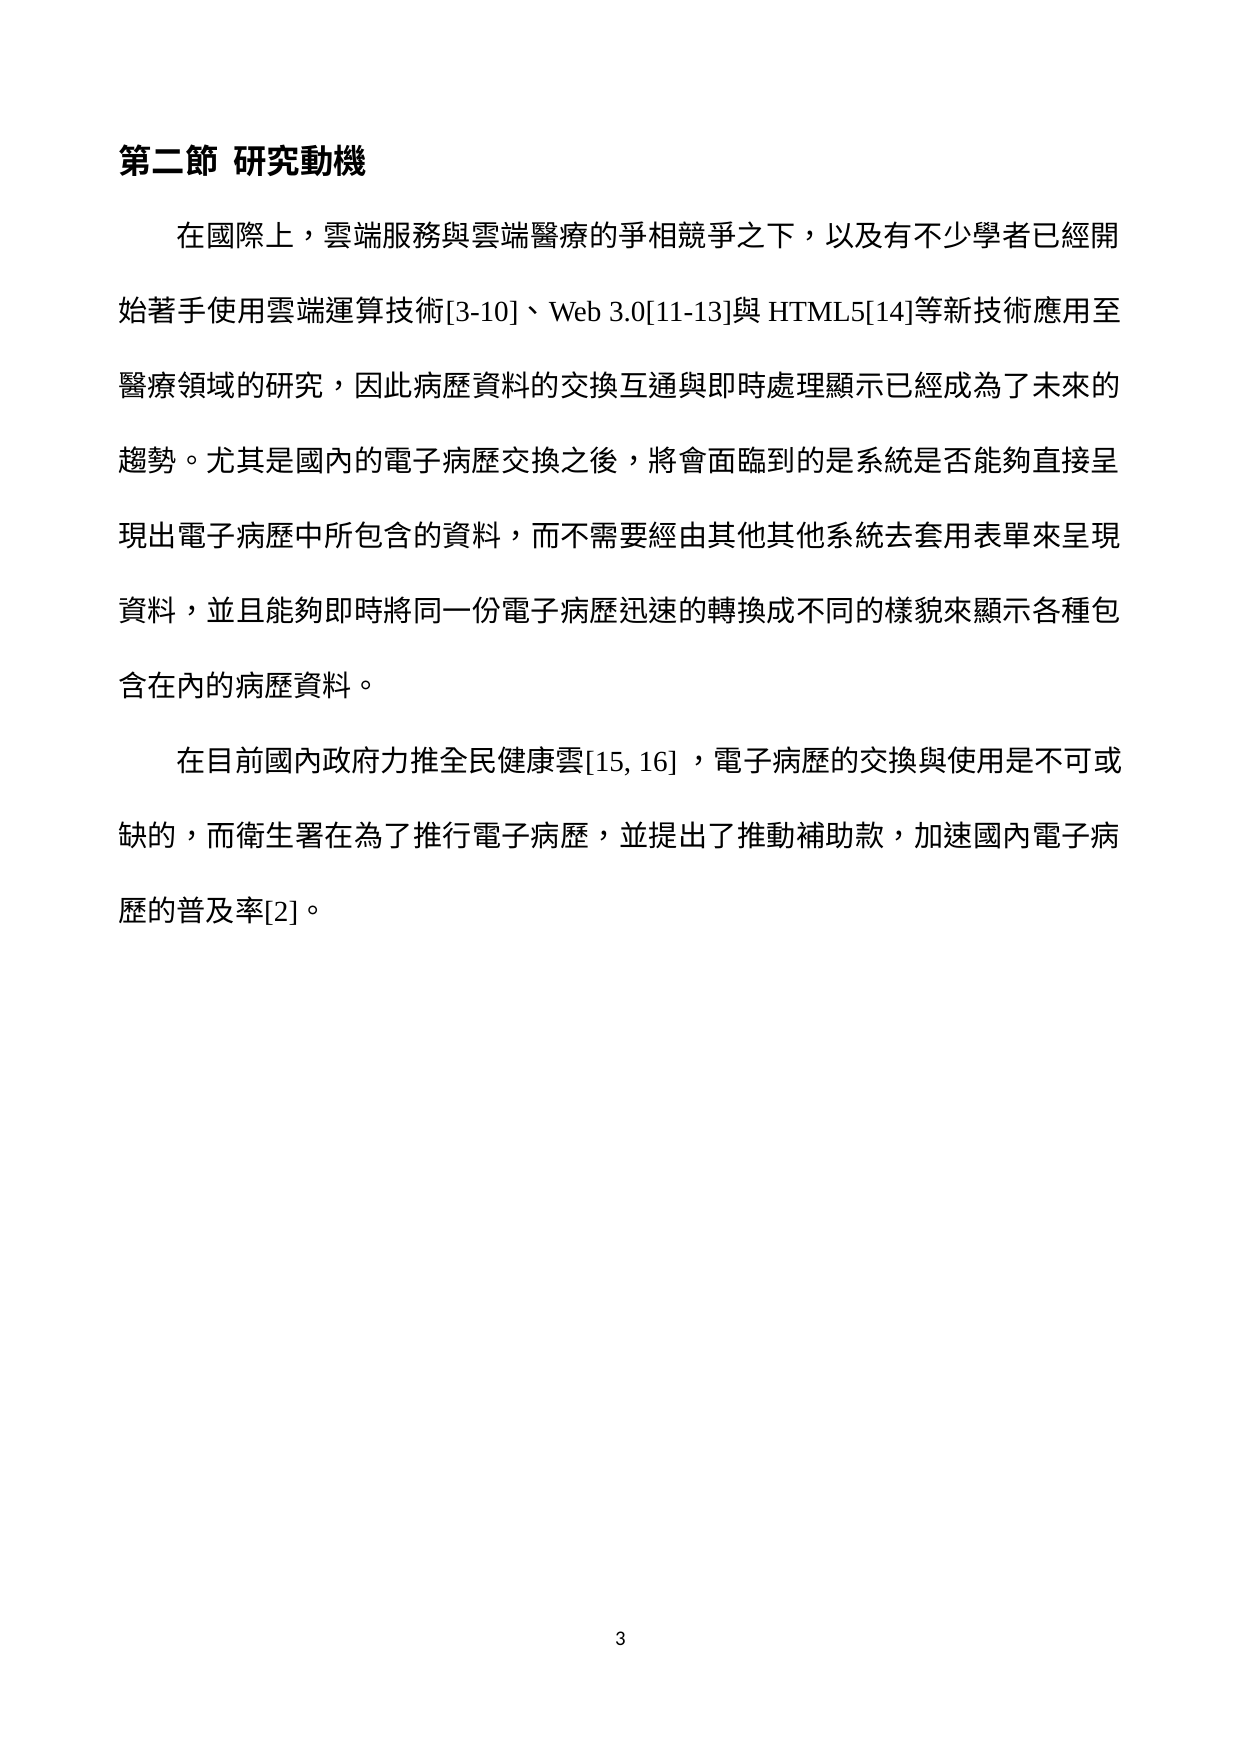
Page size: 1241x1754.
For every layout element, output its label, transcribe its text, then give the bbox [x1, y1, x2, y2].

text 在目前國內政府力推全民健康雲[15, 16] ，電子病歷的交換與使用是不可或缺的，而衛生署在為了推行電子病歷，並提出了推動補助款，加速國內電子病歷的普及率[2]。 [118, 722, 1122, 947]
text 在國際上，雲端服務與雲端醫療的爭相競爭之下，以及有不少學者已經開始著手使用雲端運算技術[3-10]、Web 3.0[11-13]與HTML5[14]等新技術應用至醫療領域的研究，因此病歷資料的交換互通與即時處理顯示已經成為了未來的趨勢。尤其是國內的電子病歷交換之後，將會面臨到的是系統是否能夠直接呈現出電子病歷中所包含的資料，而不需要經由其他其他系統去套用表單來呈現資料，並且能夠即時將同一份電子病歷迅速的轉換成不同的樣貌來顯示各種包含在內的病歷資料。 [118, 197, 1122, 722]
subtitle 研究動機 [118, 122, 1122, 197]
